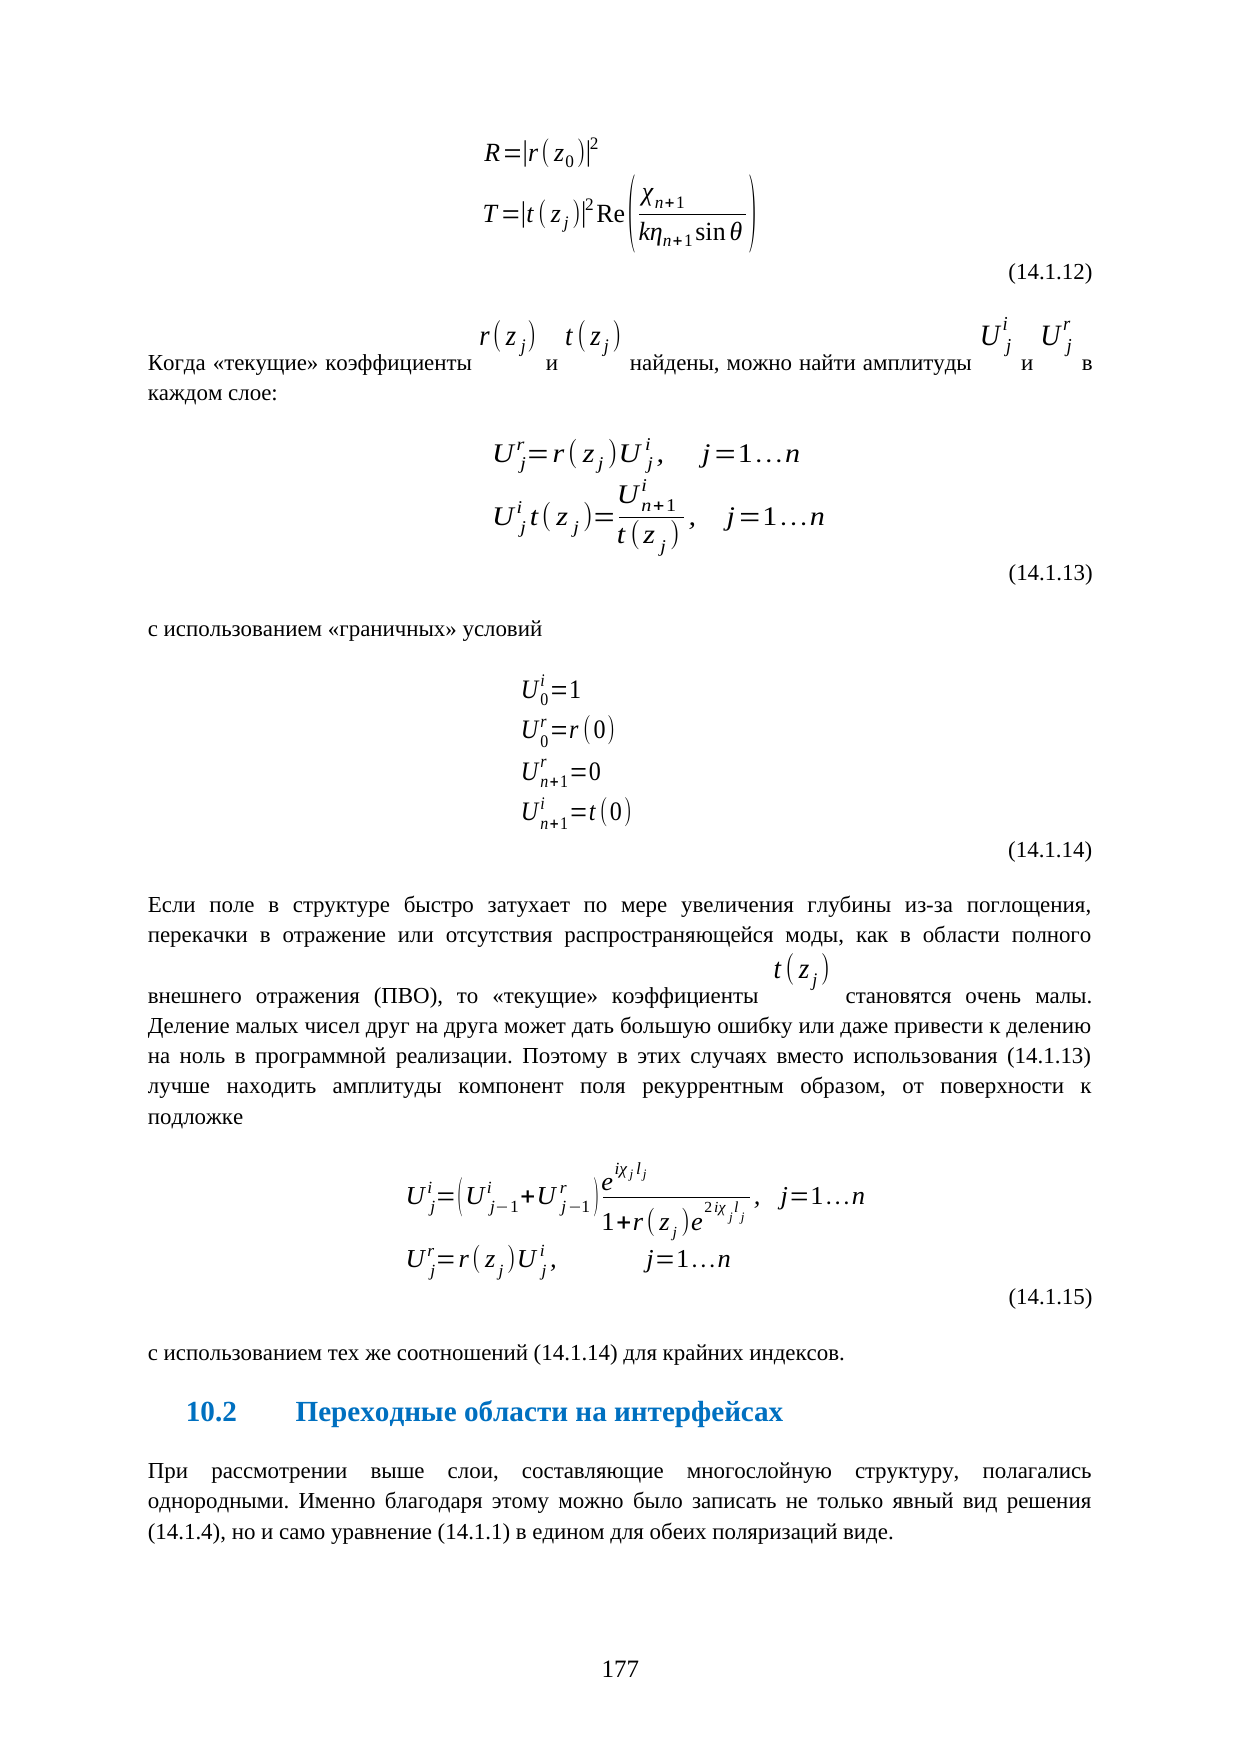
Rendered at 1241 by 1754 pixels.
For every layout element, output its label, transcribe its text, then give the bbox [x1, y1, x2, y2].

text (14.1.14) [148, 670, 1093, 862]
text Когда «текущие» коэффициенты и найдены, можно найти амплитуды и в каждом слое: [148, 314, 1093, 405]
text При рассмотрении выше слои, составляющие многослойную структуру, полагались однородными. Именно благодаря этому можно было записать не только явный вид решения (14.1.4), но и само уравнение (14.1.1) в едином для обеих поляризаций виде. [148, 1457, 1093, 1544]
text Если поле в структуре быстро затухает по мере увеличения глубины из-за поглощения, перекачки в отражение или отсутствия распространяющейся моды, как в области полного внешнего отражения (ПВО), то «текущие» коэффициенты становятся очень малы. Деление малых чисел друг на друга может дать большую ошибку или даже привести к делению на ноль в программной реализации. Поэтому в этих случаях вместо использования (14.1.13) лучше находить амплитуды компонент поля рекуррентным образом, от поверхности к подложке [148, 891, 1093, 1129]
text (14.1.12) [148, 133, 1093, 285]
text с использованием тех же соотношений (14.1.14) для крайних индексов. [148, 1339, 1093, 1365]
text с использованием «граничных» условий [148, 615, 1093, 641]
subtitle Переходные области на интерфейсах [155, 1394, 1093, 1427]
text (14.1.15) [148, 1158, 1093, 1310]
text (14.1.13) [148, 434, 1093, 586]
